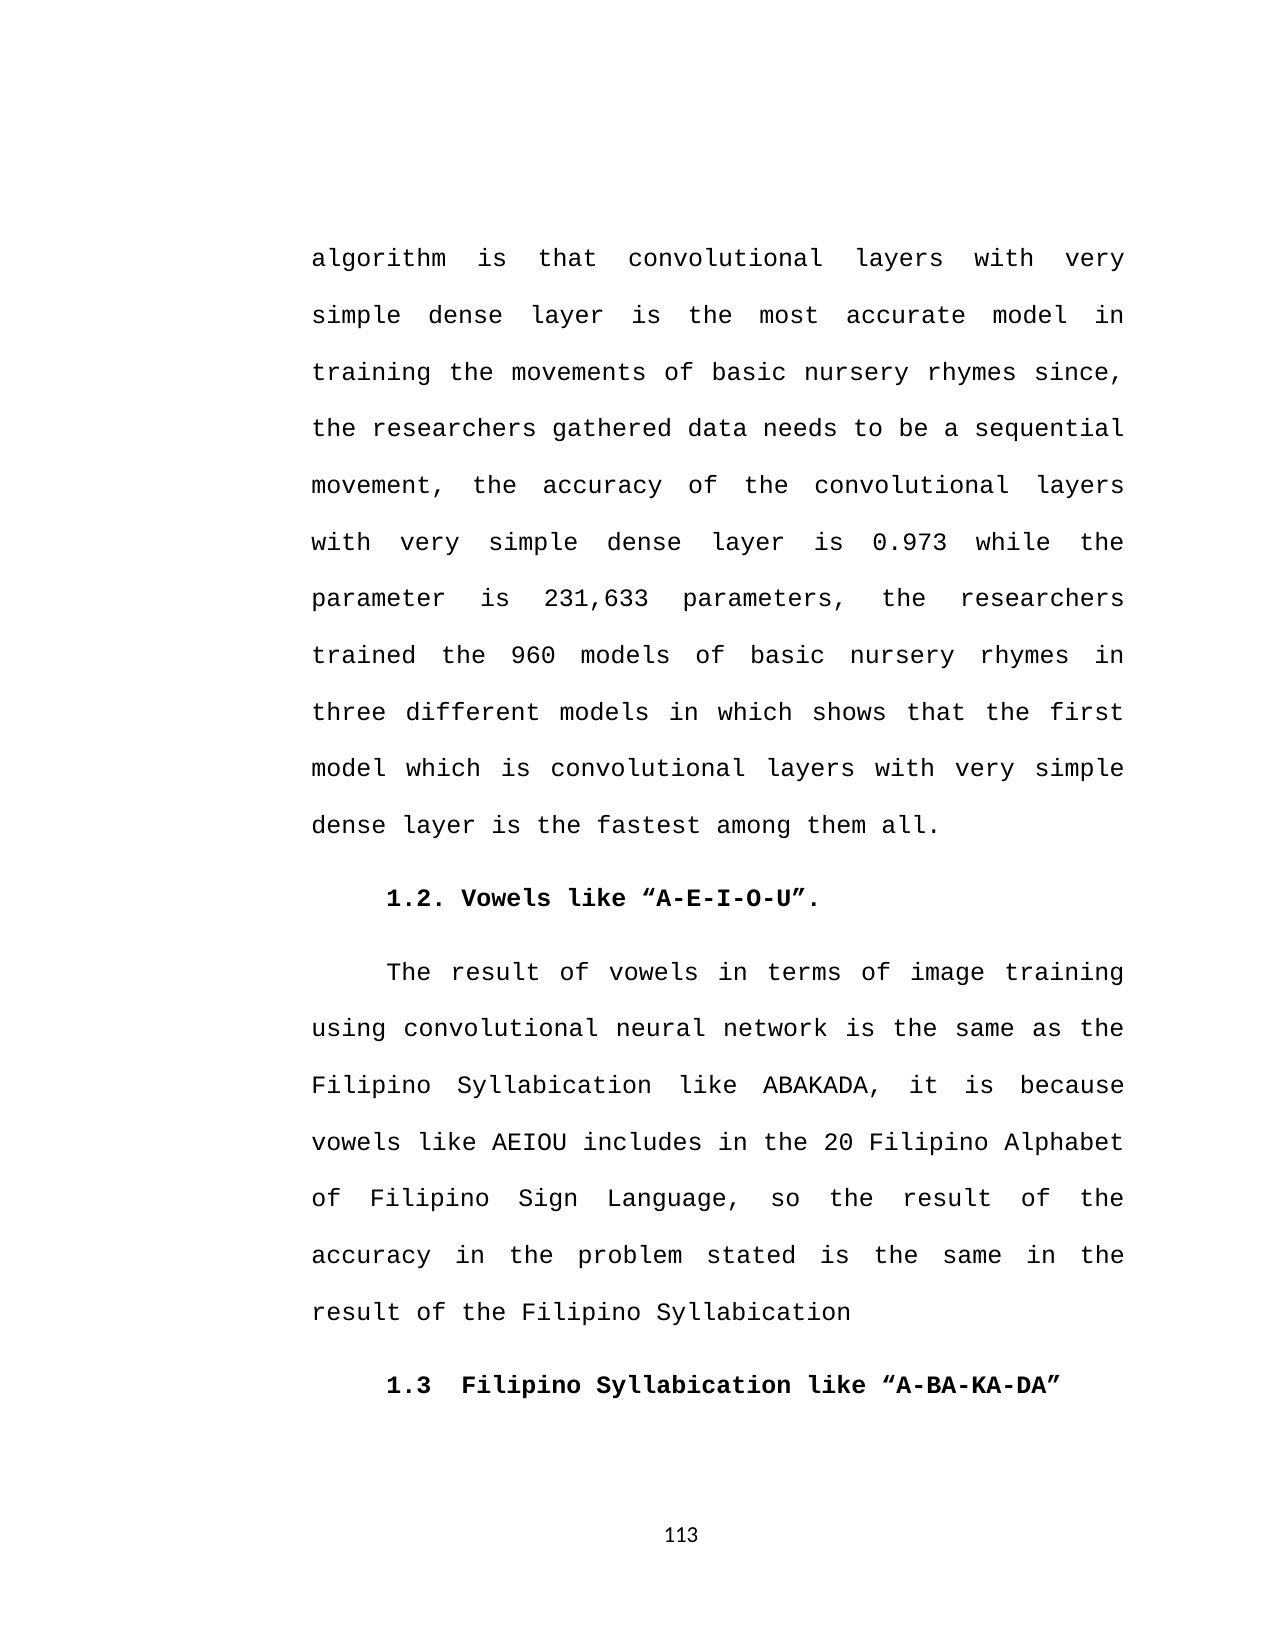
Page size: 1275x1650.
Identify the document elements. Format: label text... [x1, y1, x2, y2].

text The result of vowels in terms of image training using convolutional neural network is the same as the Filipino Syllabication like ABAKADA, it is because vowels like AEIOU includes in the 20 Filipino Alphabet of Filipino Sign Language, so the result of the accuracy in the problem stated is the same in the result of the Filipino Syllabication [311, 959, 1125, 1328]
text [311, 246, 1125, 841]
list Filipino Syllabication like “A-BA-KA-DA” [386, 1373, 1125, 1401]
text 1.2. Vowels like “A-E-I-O-U”. [311, 886, 1125, 914]
